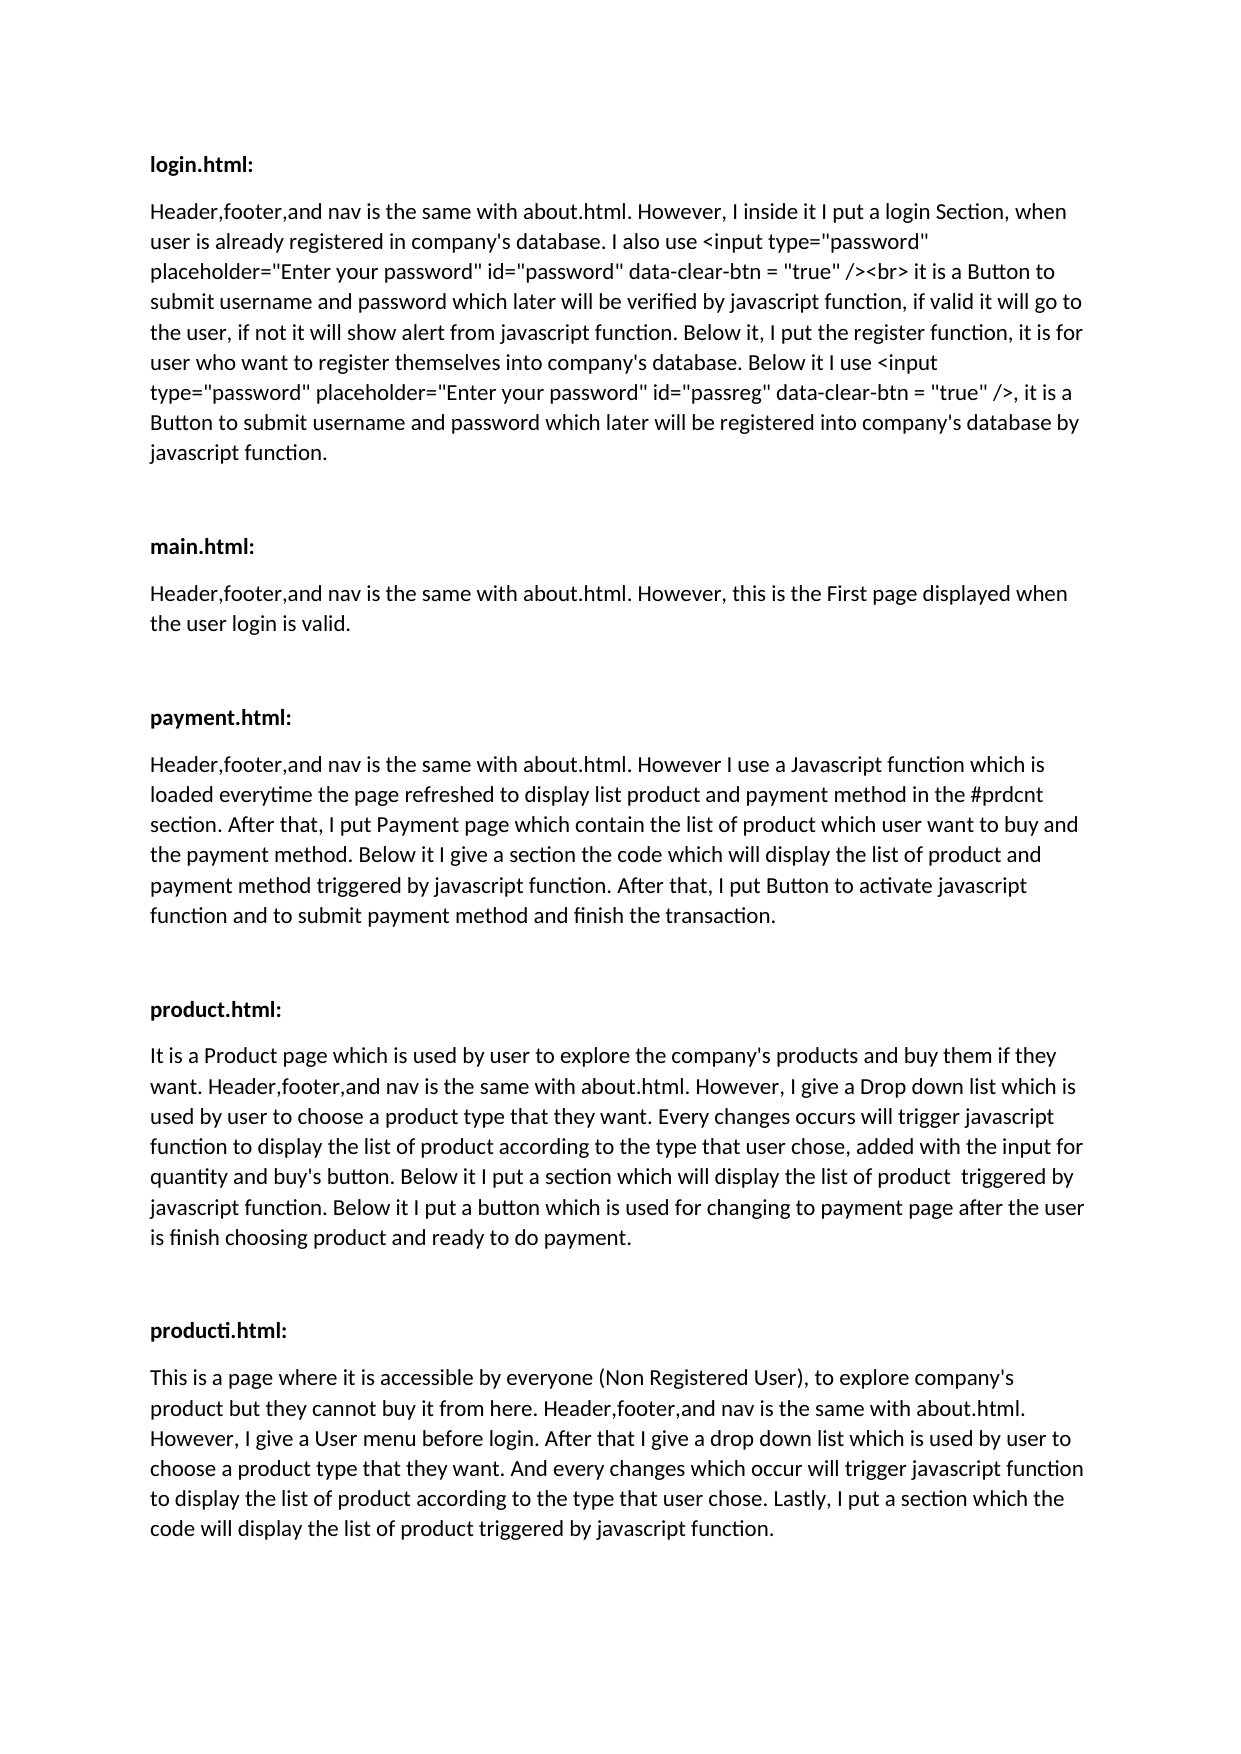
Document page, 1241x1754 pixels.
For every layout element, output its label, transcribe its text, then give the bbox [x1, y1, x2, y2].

text Header,footer,and nav is the same with about.html. However, this is the First page displayed when the user login is valid. [150, 579, 1090, 637]
text Header,footer,and nav is the same with about.html. However I use a Javascript function which is loaded everytime the page refreshed to display list product and payment method in the #prdcnt section. After that, I put Payment page which contain the list of product which user want to buy and the payment method. Below it I give a section the code which will display the list of product and payment method triggered by javascript function. After that, I put Button to activate javascript function and to submit payment method and finish the transaction. [150, 750, 1090, 929]
text This is a page where it is accessible by everyone (Non Registered User), to explore company's product but they cannot buy it from here. Header,footer,and nav is the same with about.html. However, I give a User menu before login. After that I give a drop down list which is used by user to choose a product type that they want. And every changes which occur will trigger javascript function to display the list of product according to the type that user chose. Lastly, I put a section which the code will display the list of product triggered by javascript function. [150, 1363, 1090, 1543]
text Header,footer,and nav is the same with about.html. However, I inside it I put a login Section, when user is already registered in company's database. I also use <input type="password" placeholder="Enter your password" id="password" data-clear-btn = "true" /><br> it is a Button to submit username and password which later will be verified by javascript function, if valid it will go to the user, if not it will show alert from javascript function. Below it, I put the register function, it is for user who want to register themselves into company's database. Below it I use <input type="password" placeholder="Enter your password" id="passreg" data-clear-btn = "true" />, it is a Button to submit username and password which later will be registered into company's database by javascript function. [150, 197, 1090, 467]
text main.html: [150, 532, 1090, 560]
text login.html: [150, 150, 1090, 178]
text payment.html: [150, 703, 1090, 731]
text It is a Product page which is used by user to explore the company's products and buy them if they want. Header,footer,and nav is the same with about.html. However, I give a Drop down list which is used by user to choose a product type that they want. Every changes occurs will trigger javascript function to display the list of product according to the type that user chose, added with the input for quantity and buy's button. Below it I put a section which will display the list of product triggered by javascript function. Below it I put a button which is used for changing to payment page after the user is finish choosing product and ready to do payment. [150, 1042, 1090, 1251]
text product.html: [150, 995, 1090, 1023]
text producti.html: [150, 1317, 1090, 1345]
